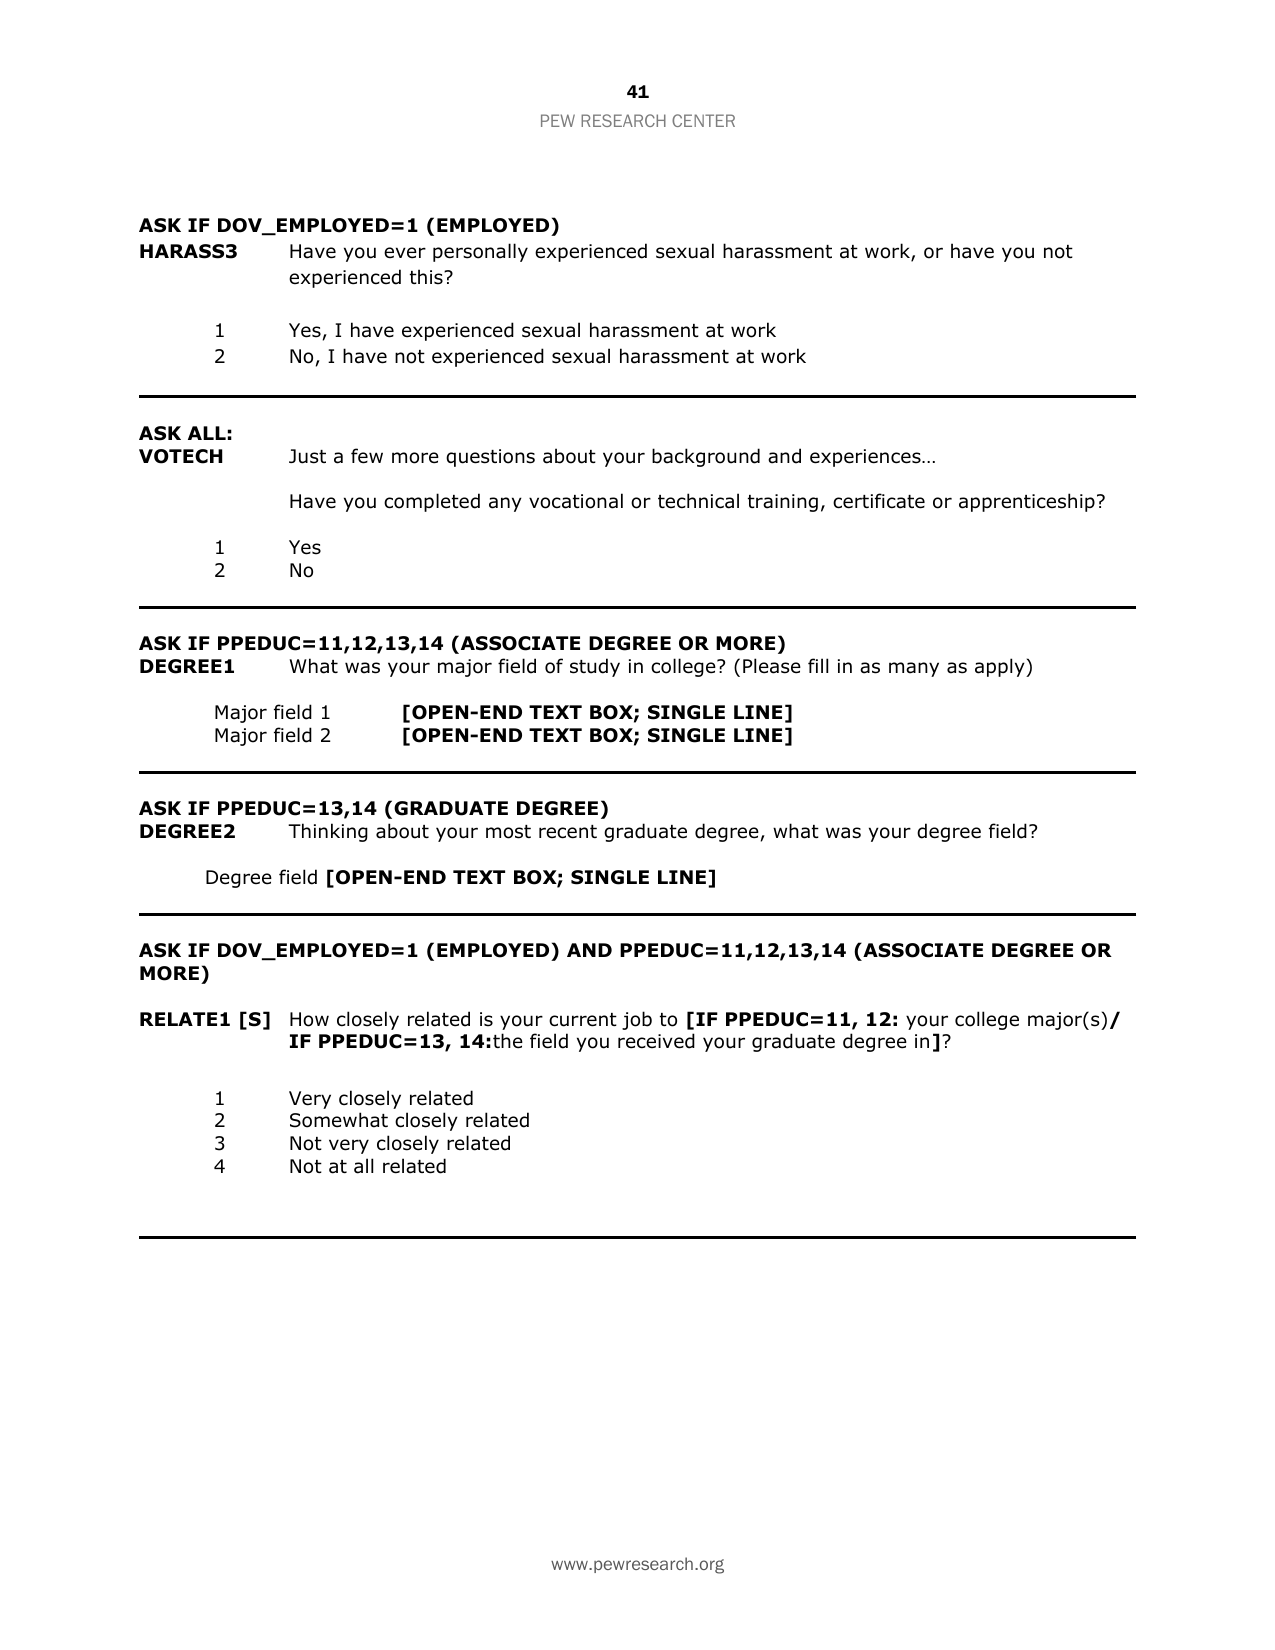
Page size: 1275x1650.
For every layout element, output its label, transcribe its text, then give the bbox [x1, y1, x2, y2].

text Degree field [OPEN-END TEXT BOX; SINGLE LINE] [139, 865, 1136, 888]
list Somewhat closely related [214, 1109, 1136, 1132]
list No, I have not experienced sexual harassment at work [214, 344, 1136, 367]
text DEGREE1 What was your major field of study in college? (Please fill in as many as apply) [139, 655, 1136, 677]
text ASK IF PPEDUC=11,12,13,14 (ASSOCIATE DEGREE OR MORE) [139, 632, 1136, 655]
text ASK ALL: [139, 421, 1136, 444]
text Have you completed any vocational or technical training, certificate or apprenticeship? [289, 490, 1136, 513]
list Yes [214, 535, 1136, 558]
text ASK IF PPEDUC=13,14 (GRADUATE DEGREE) [139, 797, 1136, 819]
text VOTECH Just a few more questions about your background and experiences… [139, 444, 1136, 467]
list Very closely related [214, 1086, 1136, 1109]
text HARASS3 Have you ever personally experienced sexual harassment at work, or have you not experienced this? [139, 240, 1136, 289]
list Not very closely related [214, 1132, 1136, 1155]
text ASK IF DOV_EMPLOYED=1 (EMPLOYED) AND PPEDUC=11,12,13,14 (ASSOCIATE DEGREE OR MORE) [139, 939, 1136, 984]
list No [214, 558, 1136, 581]
text ASK IF DOV_EMPLOYED=1 (EMPLOYED) [139, 214, 1136, 236]
list Yes, I have experienced sexual harassment at work [214, 318, 1136, 341]
text RELATE1 [S] How closely related is your current job to [IF PPEDUC=11, 12: your college major(s)/ IF PPEDUC=13, 14:the field you received your graduate degree in]? [139, 1007, 1136, 1053]
text DEGREE2 Thinking about your most recent graduate degree, what was your degree field? [139, 819, 1136, 842]
list Not at all related [214, 1155, 1136, 1177]
text Major field 2 [OPEN-END TEXT BOX; SINGLE LINE] [214, 723, 1136, 746]
text Major field 1 [OPEN-END TEXT BOX; SINGLE LINE] [214, 700, 1136, 723]
